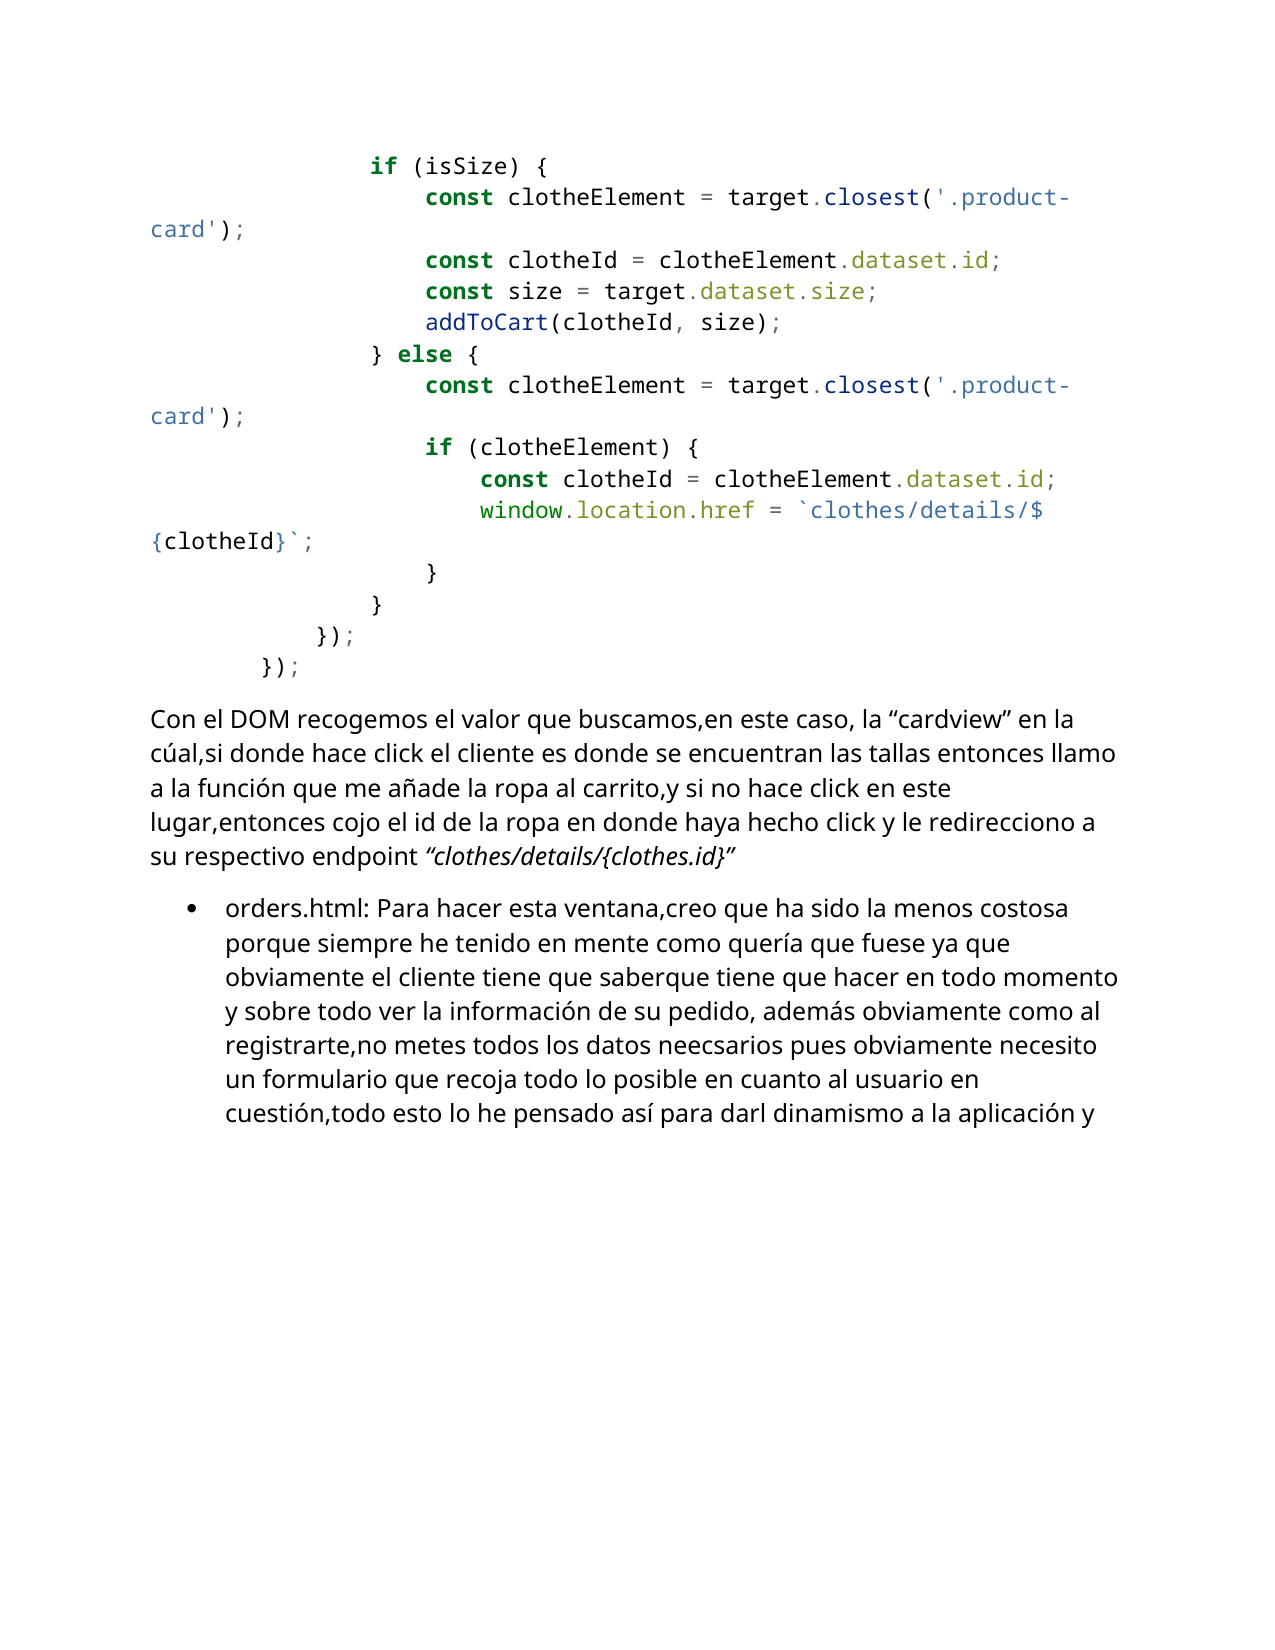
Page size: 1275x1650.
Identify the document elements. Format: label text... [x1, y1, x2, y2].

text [150, 150, 1125, 681]
list orders.html: Para hacer esta ventana,creo que ha sido la menos costosa porque siempre he tenido en mente como quería que fuese ya que obviamente el cliente tiene que saberque tiene que hacer en todo momento y sobre todo ver la información de su pedido, además obviamente como al registrarte,no metes todos los datos neecsarios pues obviamente necesito un formulario que recoja todo lo posible en cuanto al usuario en cuestión,todo esto lo he pensado así para darl dinamismo a la aplicación y que no se hiciera pesada: [187, 891, 1125, 1129]
text Con el DOM recogemos el valor que buscamos,en este caso, la “cardview” en la cúal,si donde hace click el cliente es donde se encuentran las tallas entonces llamo a la función que me añade la ropa al carrito,y si no hace click en este lugar,entonces cojo el id de la ropa en donde haya hecho click y le redirecciono a su respectivo endpoint “clothes/details/{clothes.id}” [150, 702, 1125, 872]
